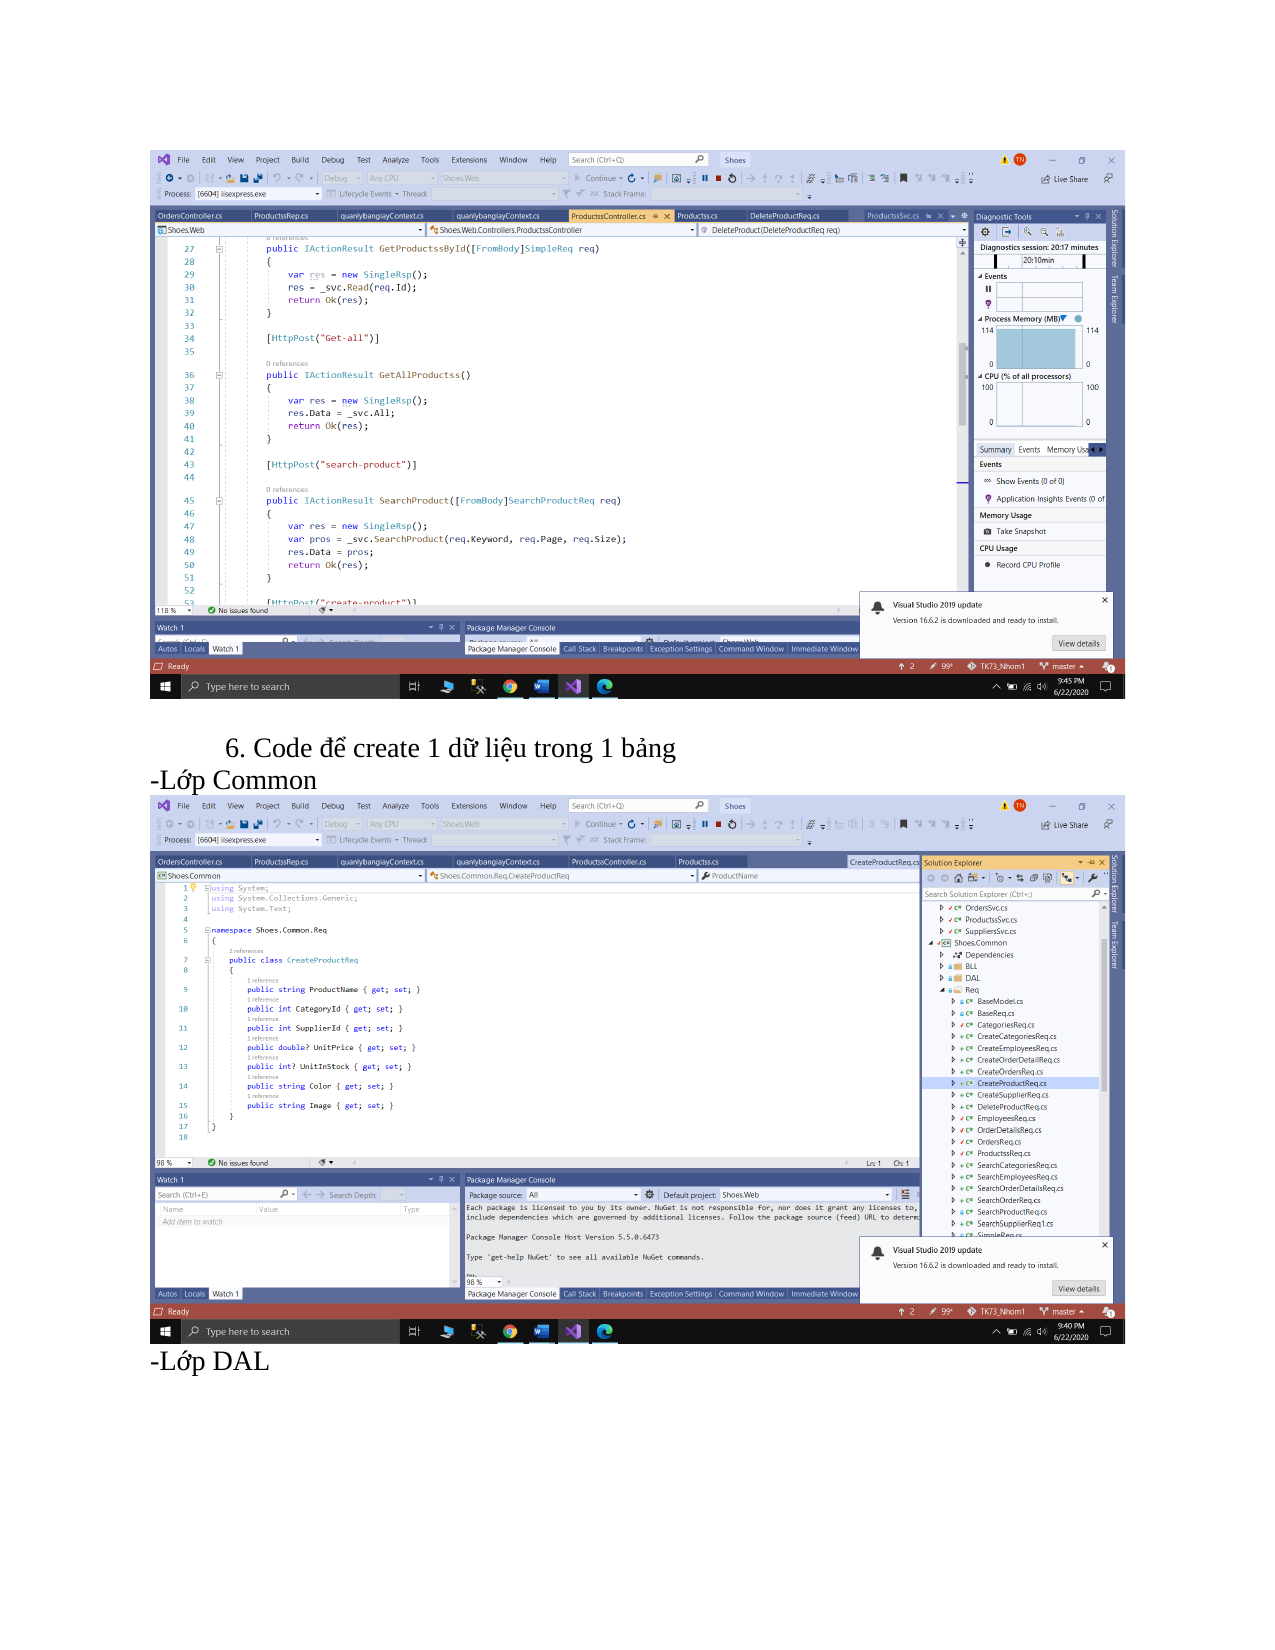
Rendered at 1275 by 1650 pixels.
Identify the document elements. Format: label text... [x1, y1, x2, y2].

picture [150, 150, 1125, 699]
text -Lớp DAL [150, 1344, 1125, 1376]
picture [150, 795, 1125, 1344]
text 6. Code để create 1 dữ liệu trong 1 bảng [150, 731, 1125, 763]
text -Lớp Common [150, 763, 1125, 795]
